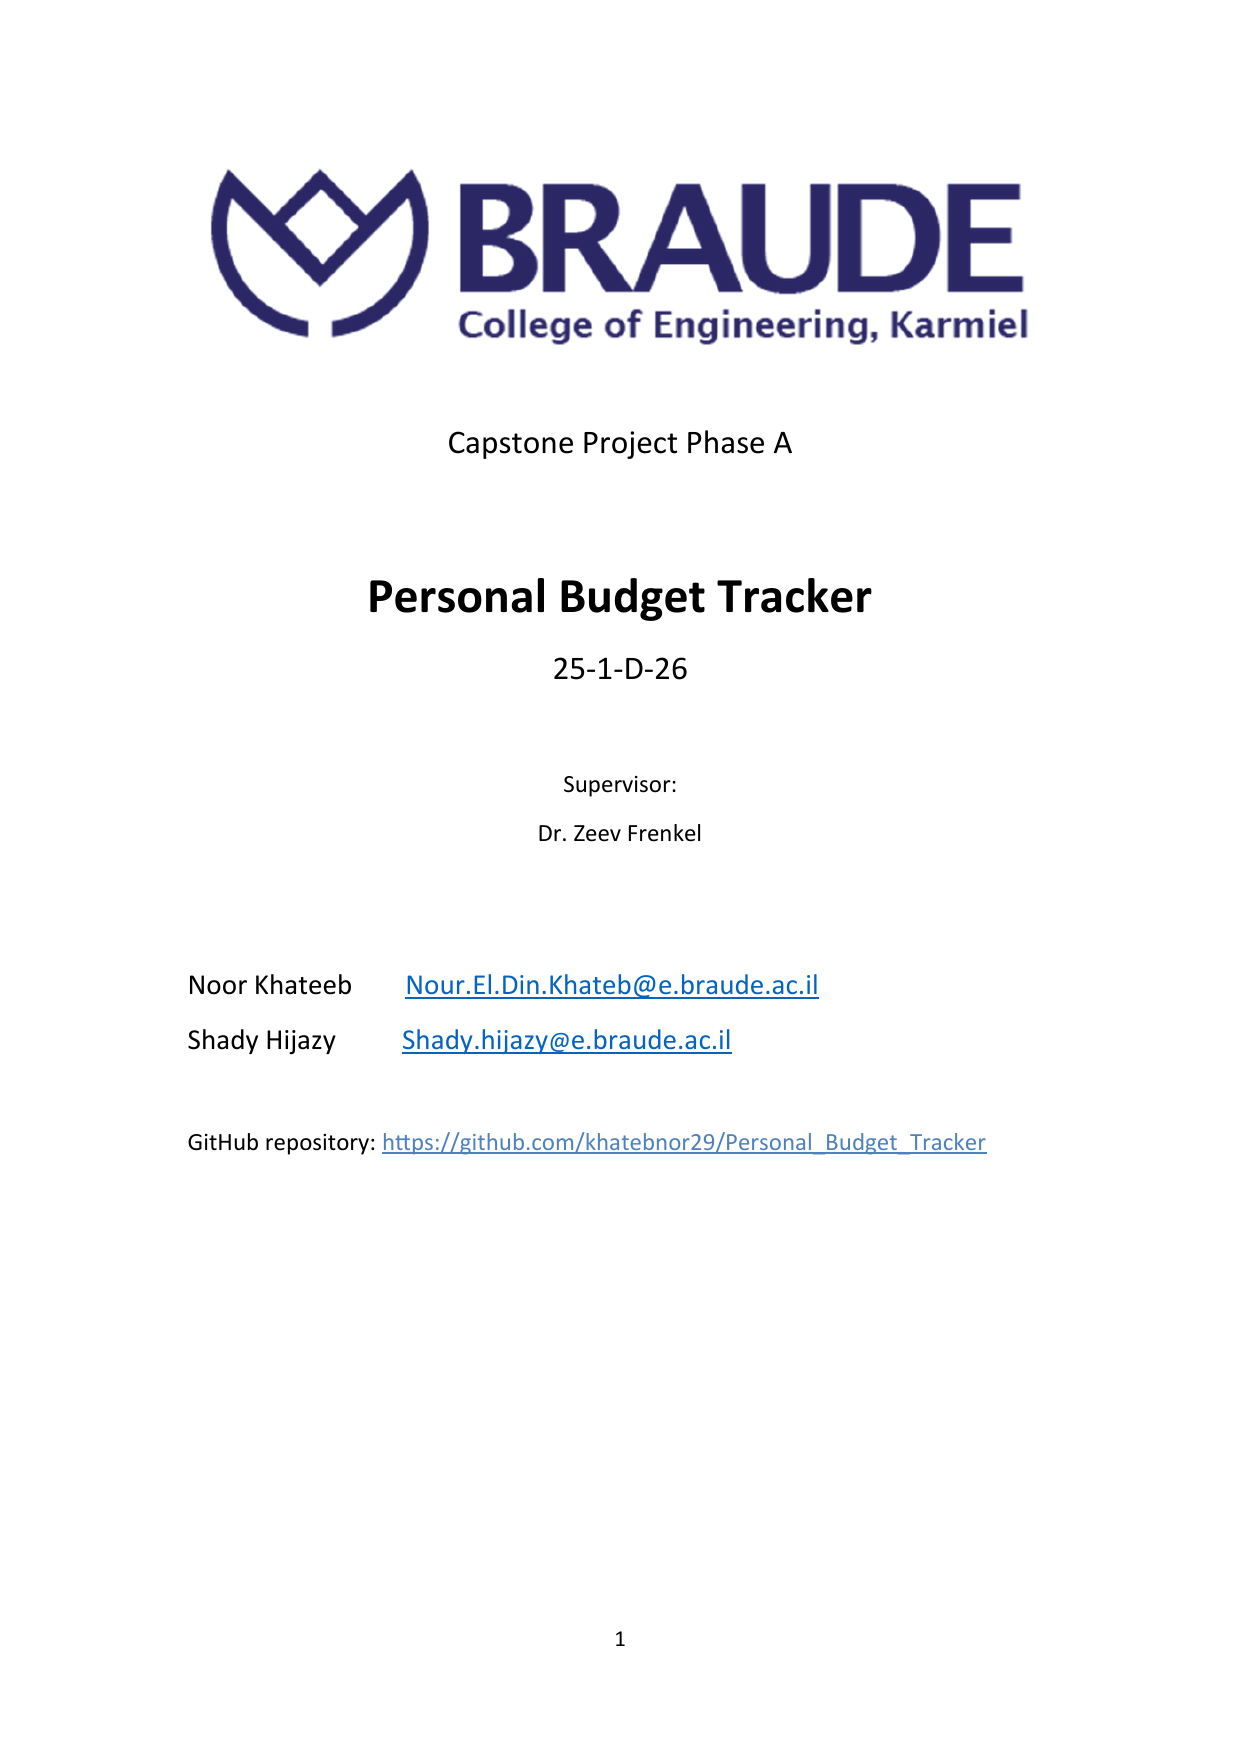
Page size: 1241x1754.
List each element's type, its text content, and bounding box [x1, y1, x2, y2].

picture [187, 150, 1053, 356]
text Supervisor: [187, 768, 1053, 798]
text 25-1-D-26 [187, 647, 1053, 687]
text Capstone Project Phase A [187, 421, 1053, 462]
text Noor Khateeb Nour.El.Din.Khateb@e.braude.ac.il [187, 966, 1053, 1002]
text Dr. Zeev Frenkel [187, 818, 1053, 848]
text Personal Budget Tracker [187, 564, 1053, 625]
text GitHub repository: https://github.com/khatebnor29/Personal_Budget_Tracker [187, 1126, 1053, 1157]
text Shady Hijazy Shady.hijazy@e.braude.ac.il [187, 1021, 1053, 1057]
